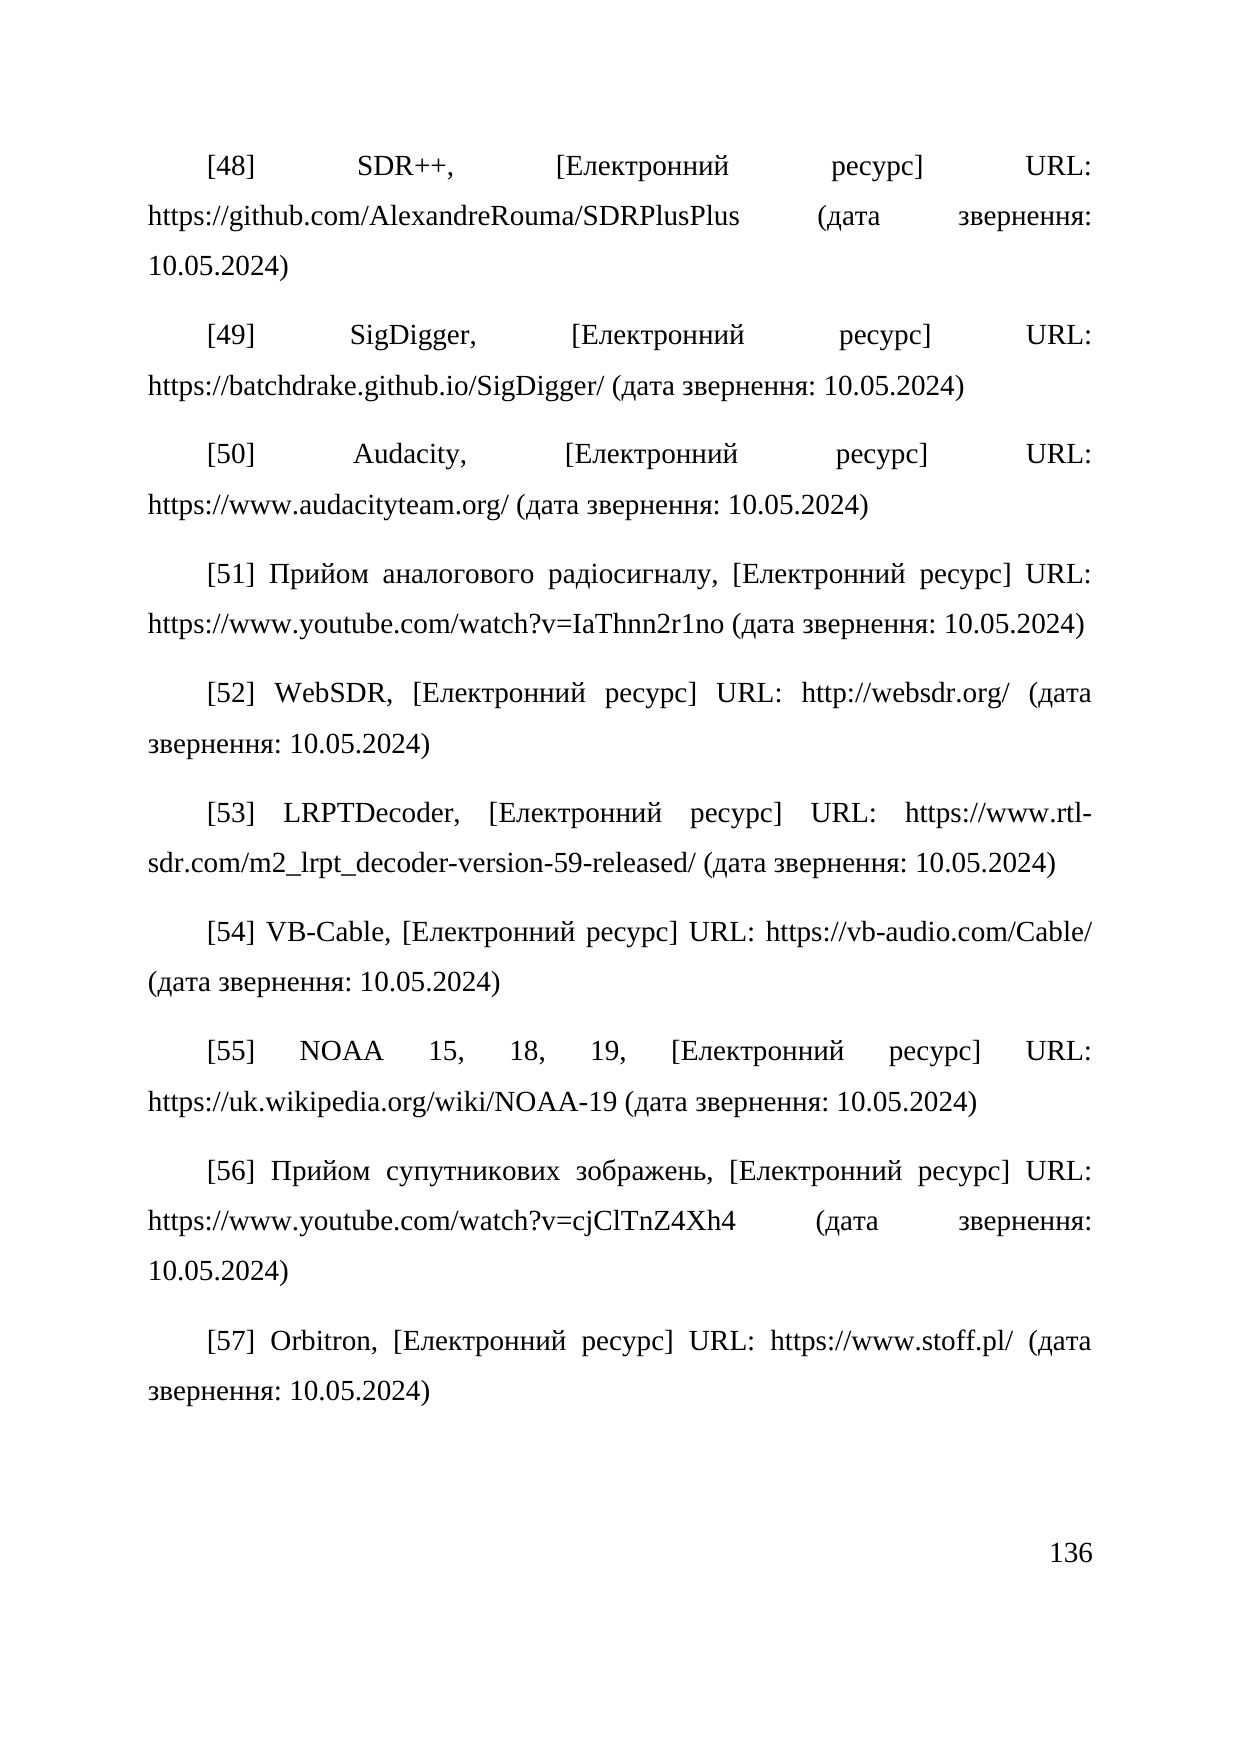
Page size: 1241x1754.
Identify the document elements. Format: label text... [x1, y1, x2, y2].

text [52] WebSDR, [Електронний ресурс] URL: http://websdr.org/ (дата звернення: 10.05.2024) [148, 675, 1093, 759]
text [57] Orbitron, [Електронний ресурс] URL: https://www.stoff.pl/ (дата звернення: 10.05.2024) [148, 1323, 1093, 1406]
text [51] Прийом аналогового радіосигналу, [Електронний ресурс] URL: https://www.youtube.com/watch?v=IaThnn2r1no (дата звернення: 10.05.2024) [148, 556, 1093, 640]
text [54] VB-Cable, [Електронний ресурс] URL: https://vb-audio.com/Cable/ (дата звернення: 10.05.2024) [148, 914, 1093, 998]
text [56] Прийом супутникових зображень, [Електронний ресурс] URL: https://www.youtube.com/watch?v=cjClTnZ4Xh4 (дата звернення: 10.05.2024) [148, 1153, 1093, 1287]
text [53] LRPTDecoder, [Електронний ресурс] URL: https://www.rtl-sdr.com/m2_lrpt_decoder-version-59-released/ (дата звернення: 10.05.2024) [148, 795, 1093, 879]
text [48] SDR++, [Електронний ресурс] URL: https://github.com/AlexandreRouma/SDRPlusPlus (дата звернення: 10.05.2024) [148, 148, 1093, 282]
text [49] SigDigger, [Електронний ресурс] URL: https://batchdrake.github.io/SigDigger/ (дата звернення: 10.05.2024) [148, 317, 1093, 401]
text [50] Audacity, [Електронний ресурс] URL: https://www.audacityteam.org/ (дата звернення: 10.05.2024) [148, 437, 1093, 521]
text [55] NOAA 15, 18, 19, [Електронний ресурс] URL: https://uk.wikipedia.org/wiki/NOAA-19 (дата звернення: 10.05.2024) [148, 1033, 1093, 1117]
